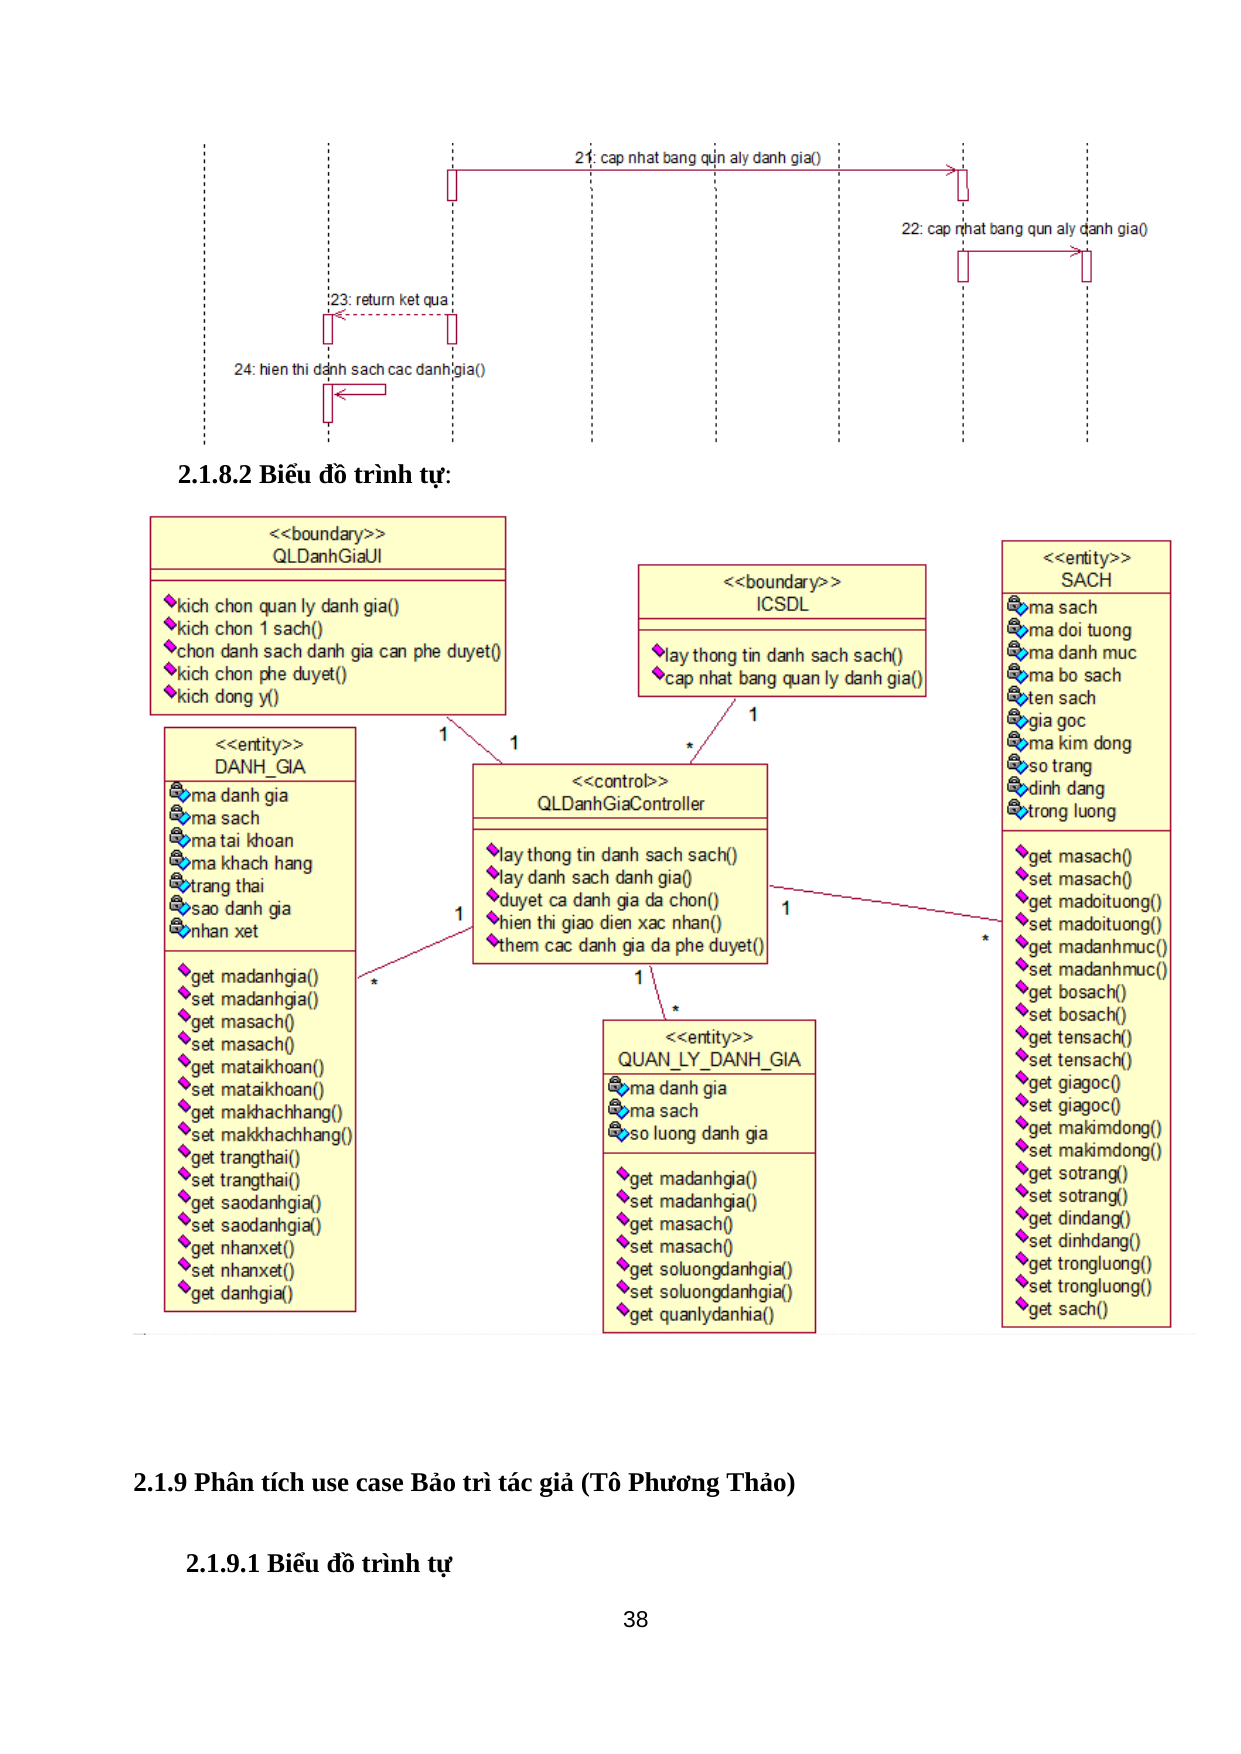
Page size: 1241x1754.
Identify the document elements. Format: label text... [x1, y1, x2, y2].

subtitle 2.1.9 Phân tích use case Bảo trì tác giả (Tô Phương Thảo) [104, 1466, 1167, 1497]
text 2.1.9.1 Biểu đồ trình tự [104, 1547, 1167, 1578]
picture [133, 505, 1197, 1335]
text 2.1.8.2 Biểu đồ trình tự: [104, 459, 1167, 490]
picture [133, 143, 1197, 446]
